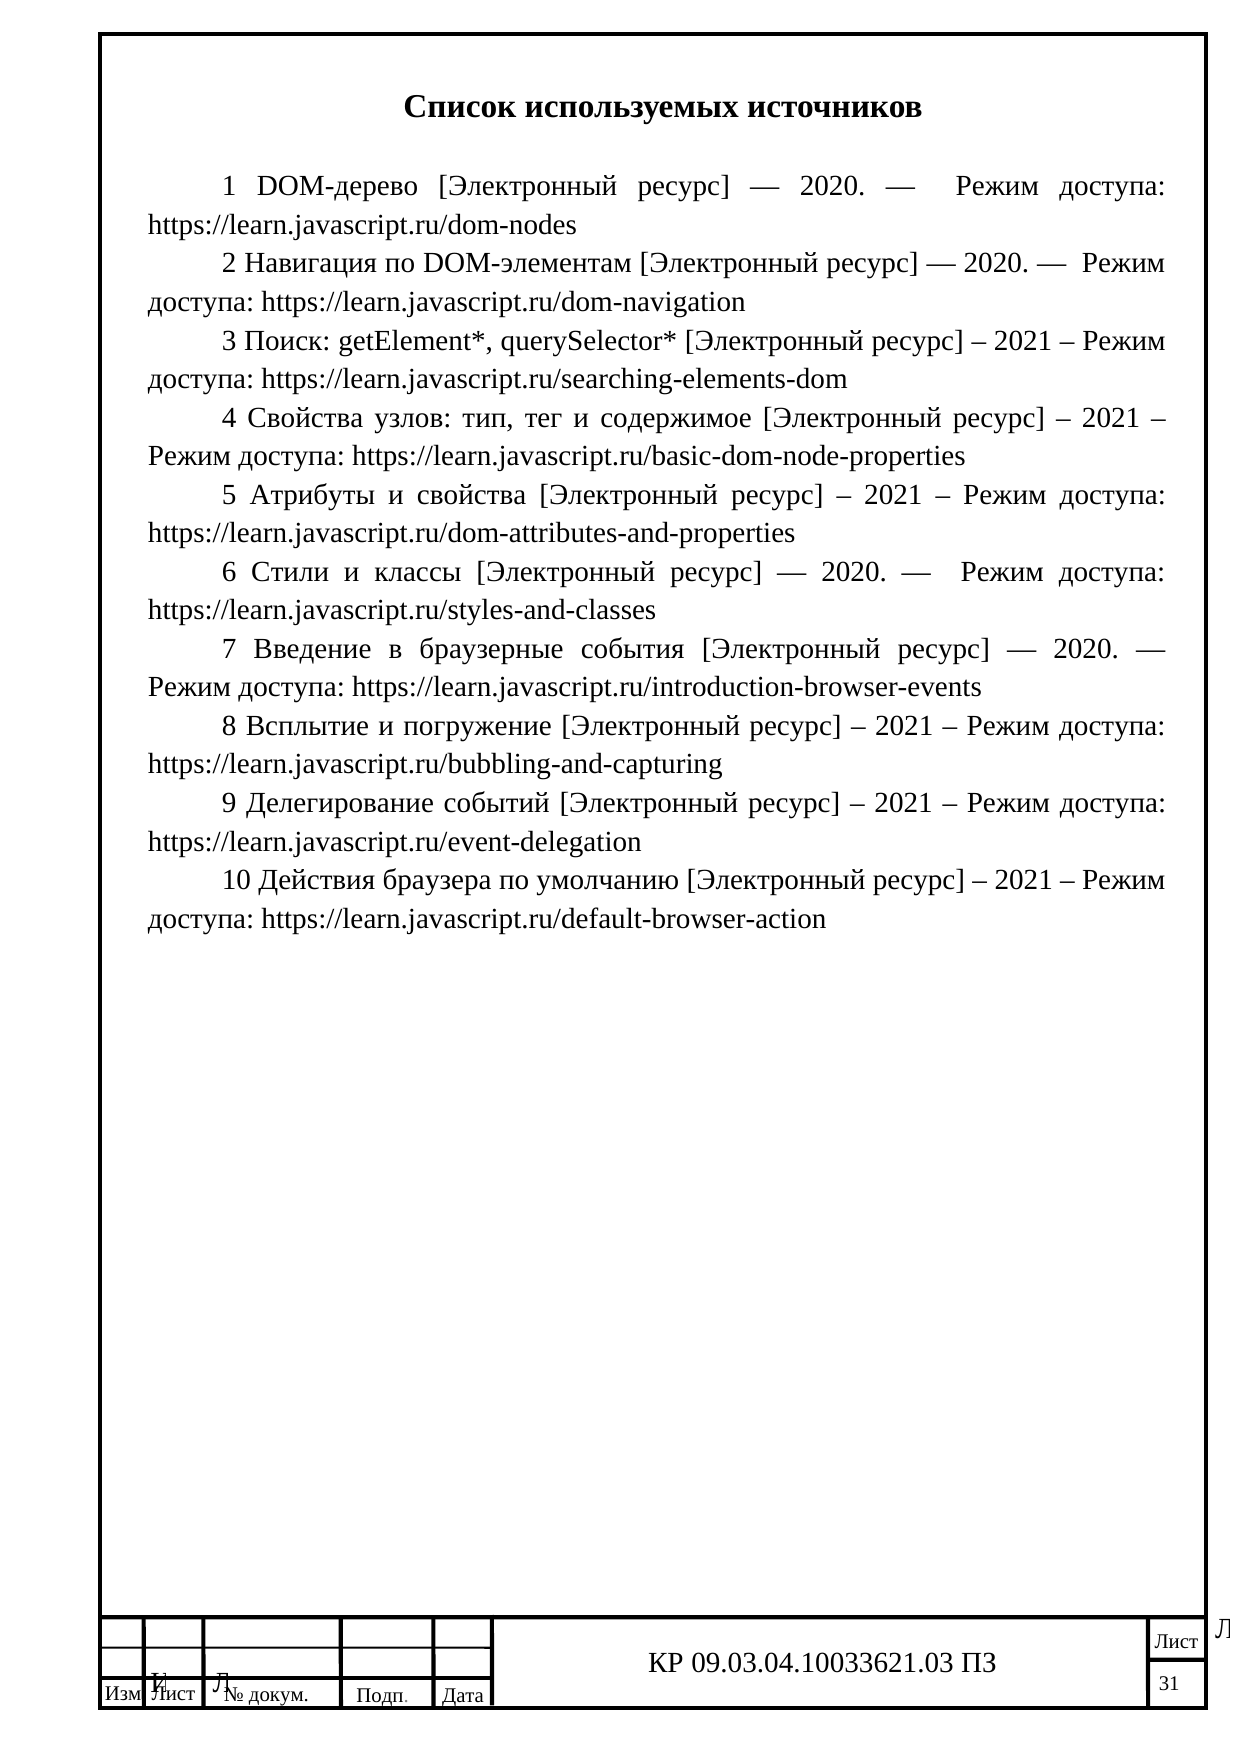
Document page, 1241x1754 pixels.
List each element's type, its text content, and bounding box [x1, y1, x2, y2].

text 4 Свойства узлов: тип, тег и содержимое [Электронный ресурс] – 2021 – Режим доступа: https://learn.javascript.ru/basic-dom-node-properties [148, 400, 1167, 472]
text 10 Действия браузера по умолчанию [Электронный ресурс] – 2021 – Режим доступа: https://learn.javascript.ru/default-browser-action [148, 862, 1167, 934]
text 6 Стили и классы [Электронный ресурс] — 2020. — Режим доступа: https://learn.javascript.ru/styles-and-classes [148, 554, 1167, 626]
list 7 Введение в браузерные события [Электронный ресурс] — 2020. — Режим доступа: https://learn.javascript.ru/introduction-browser-events [148, 631, 1167, 703]
text 8 Всплытие и погружение [Электронный ресурс] – 2021 – Режим доступа: https://learn.javascript.ru/bubbling-and-capturing [148, 708, 1167, 780]
list 2 Навигация по DOM-элементам [Электронный ресурс] — 2020. — Режим доступа: https://learn.javascript.ru/dom-navigation [148, 246, 1167, 318]
text 9 Делегирование событий [Электронный ресурс] – 2021 – Режим доступа: https://learn.javascript.ru/event-delegation [148, 785, 1167, 857]
text 5 Атрибуты и свойства [Электронный ресурс] – 2021 – Режим доступа: https://learn.javascript.ru/dom-attributes-and-properties [148, 477, 1167, 549]
subtitle Список используемых источников [133, 86, 1193, 124]
text 3 Поиск: getElement*, querySelector* [Электронный ресурс] – 2021 – Режим доступа: https://learn.javascript.ru/searching-elements-dom [148, 323, 1167, 395]
text 1 DOM-дерево [Электронный ресурс] — 2020. — Режим доступа: https://learn.javascript.ru/dom-nodes [148, 168, 1167, 241]
